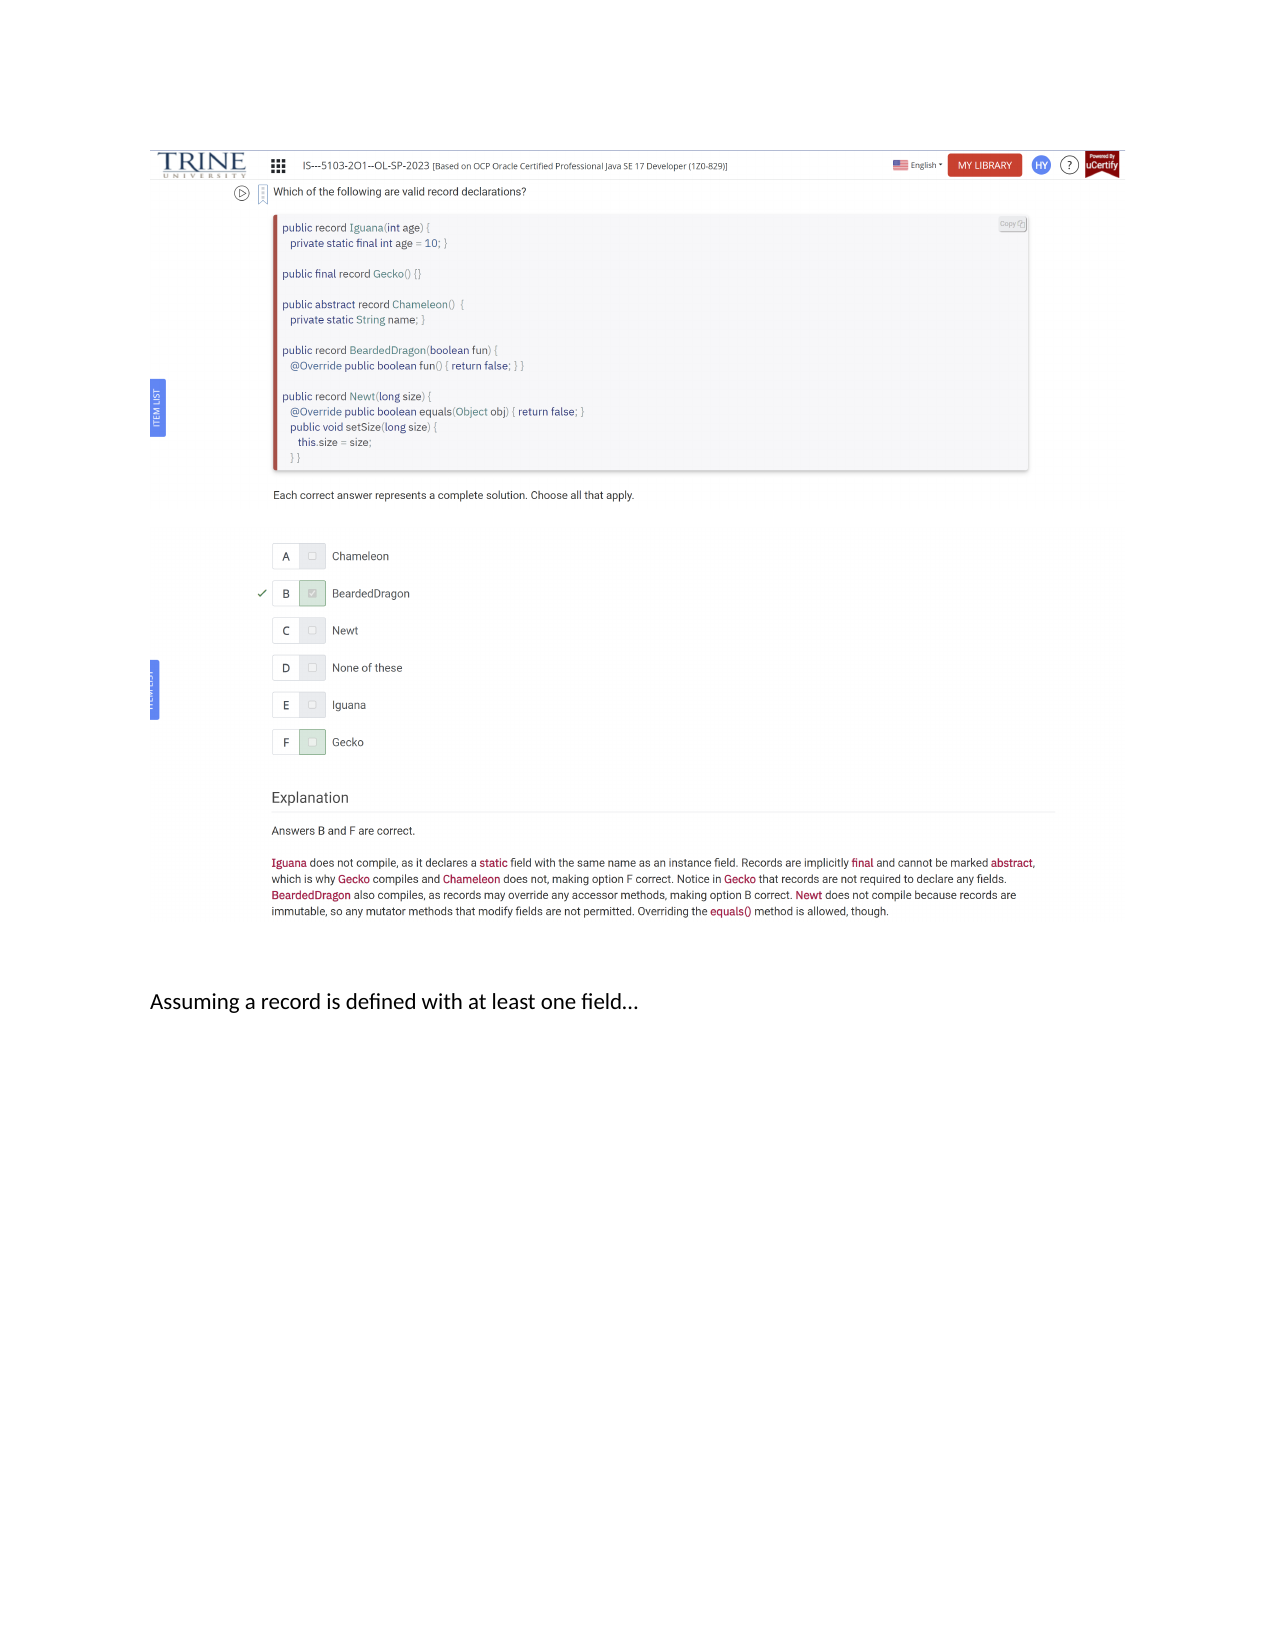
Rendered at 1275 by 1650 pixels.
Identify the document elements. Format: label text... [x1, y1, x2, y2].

text Assuming a record is defined with at least one field… [150, 987, 1125, 1015]
picture [150, 150, 1125, 509]
picture [150, 527, 1125, 922]
